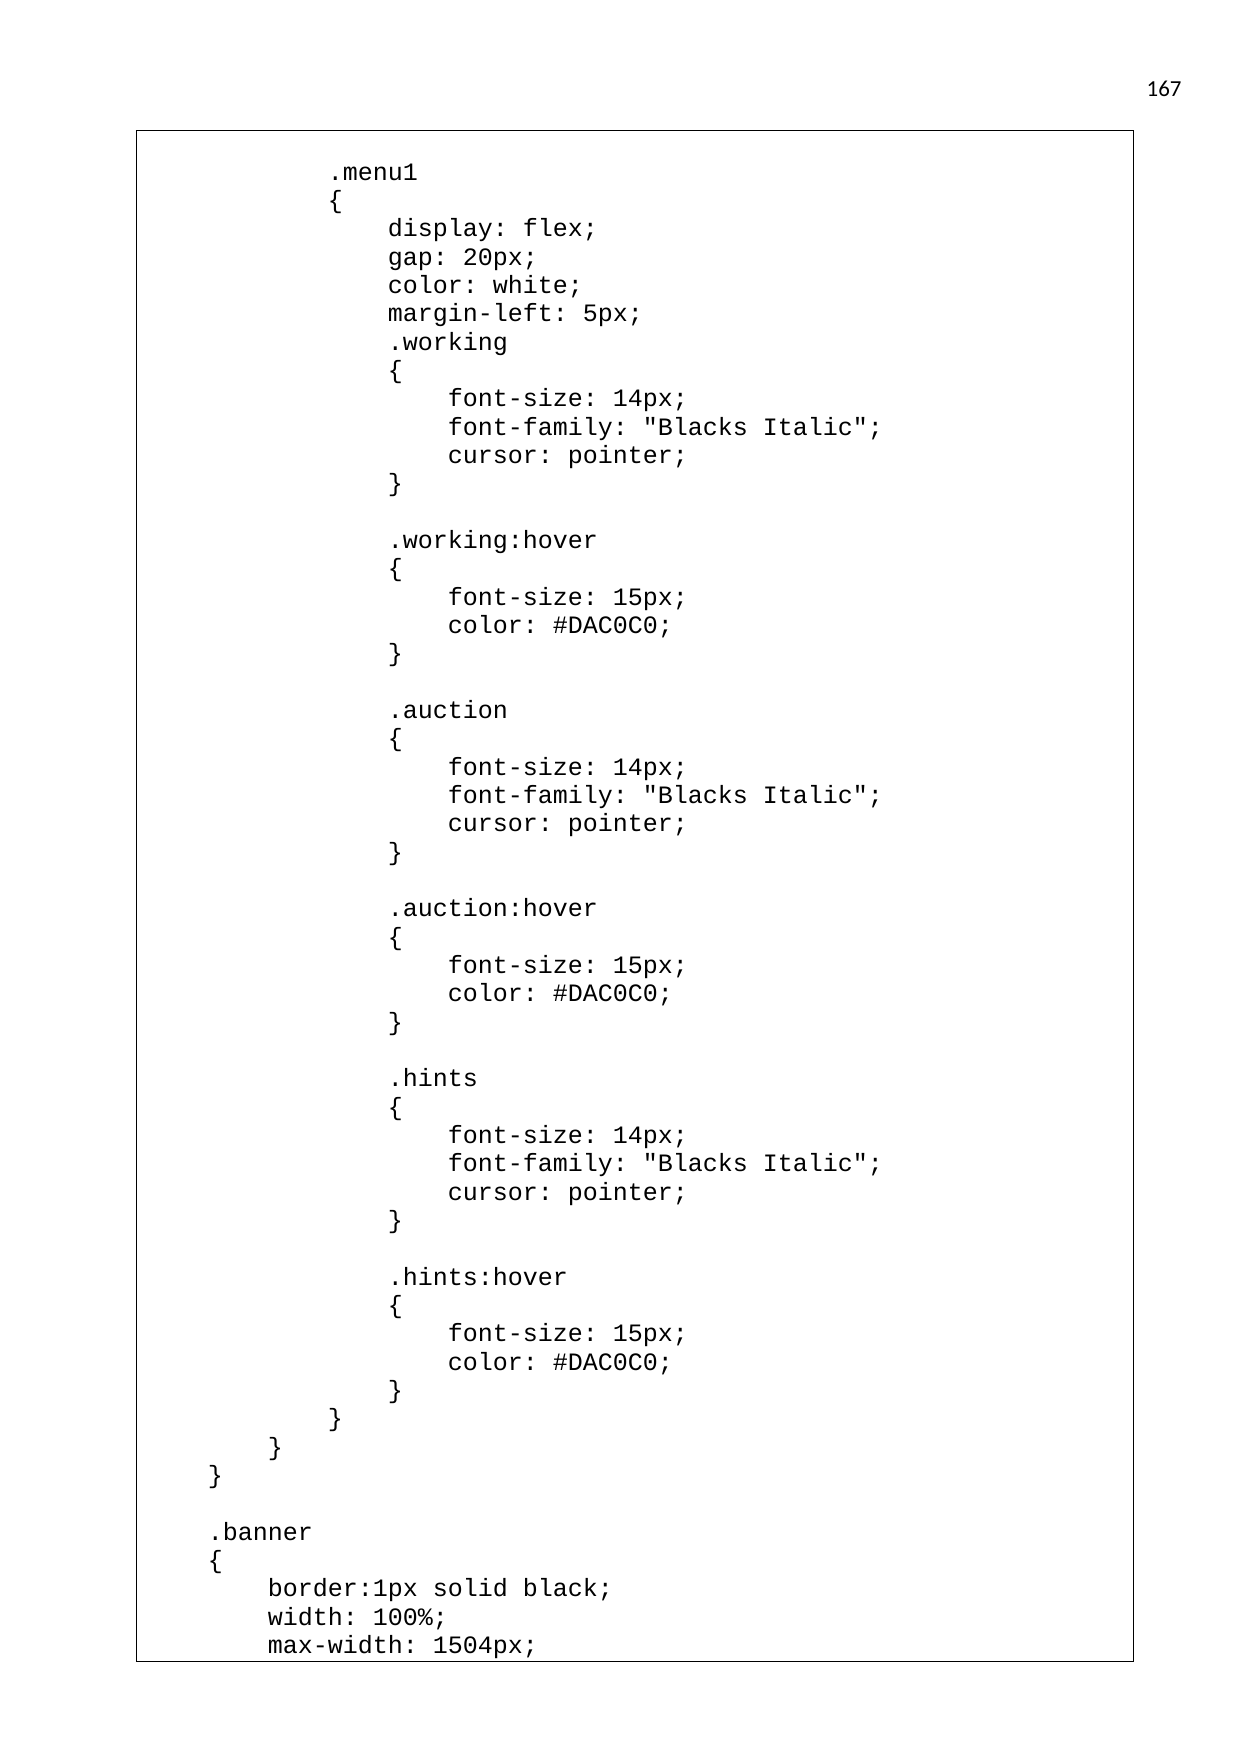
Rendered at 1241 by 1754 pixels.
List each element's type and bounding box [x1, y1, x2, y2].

table_header [137, 131, 1133, 1661]
